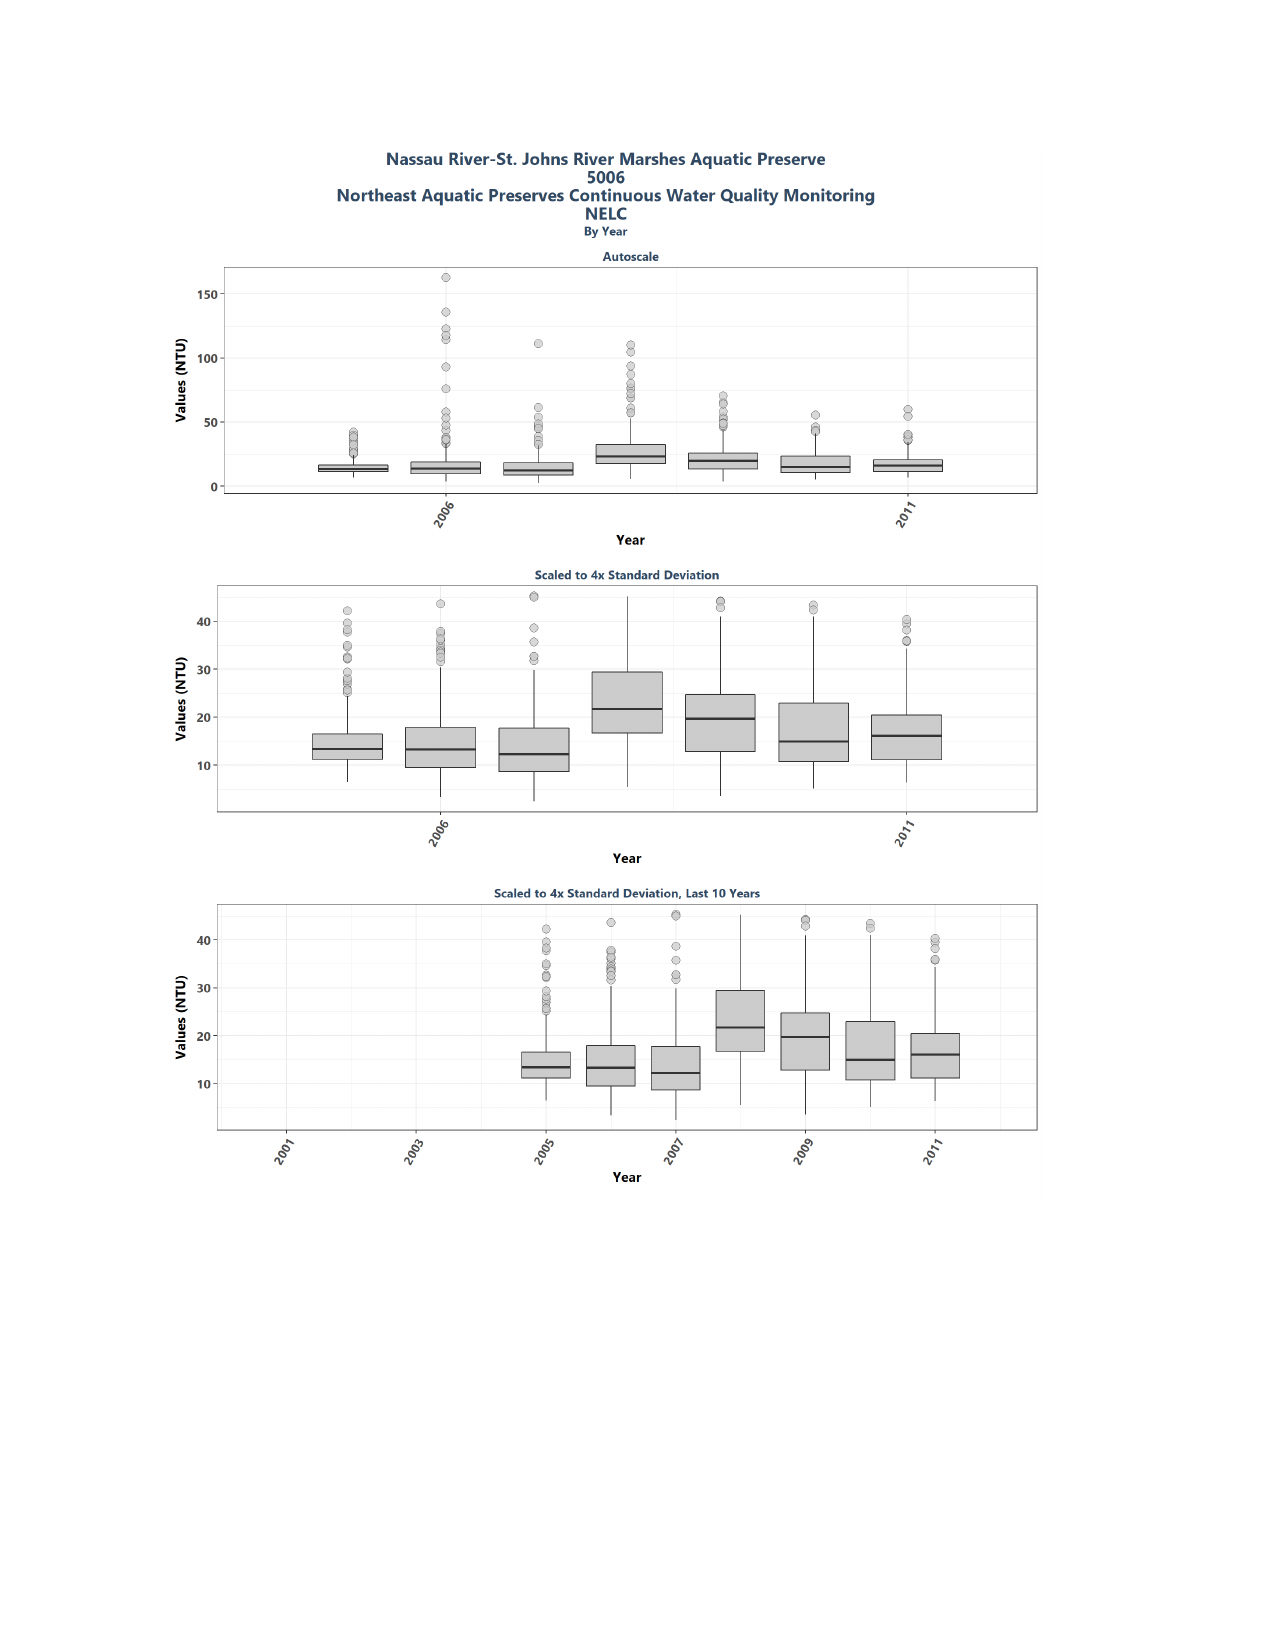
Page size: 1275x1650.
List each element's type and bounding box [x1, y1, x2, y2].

picture [168, 150, 1044, 1200]
